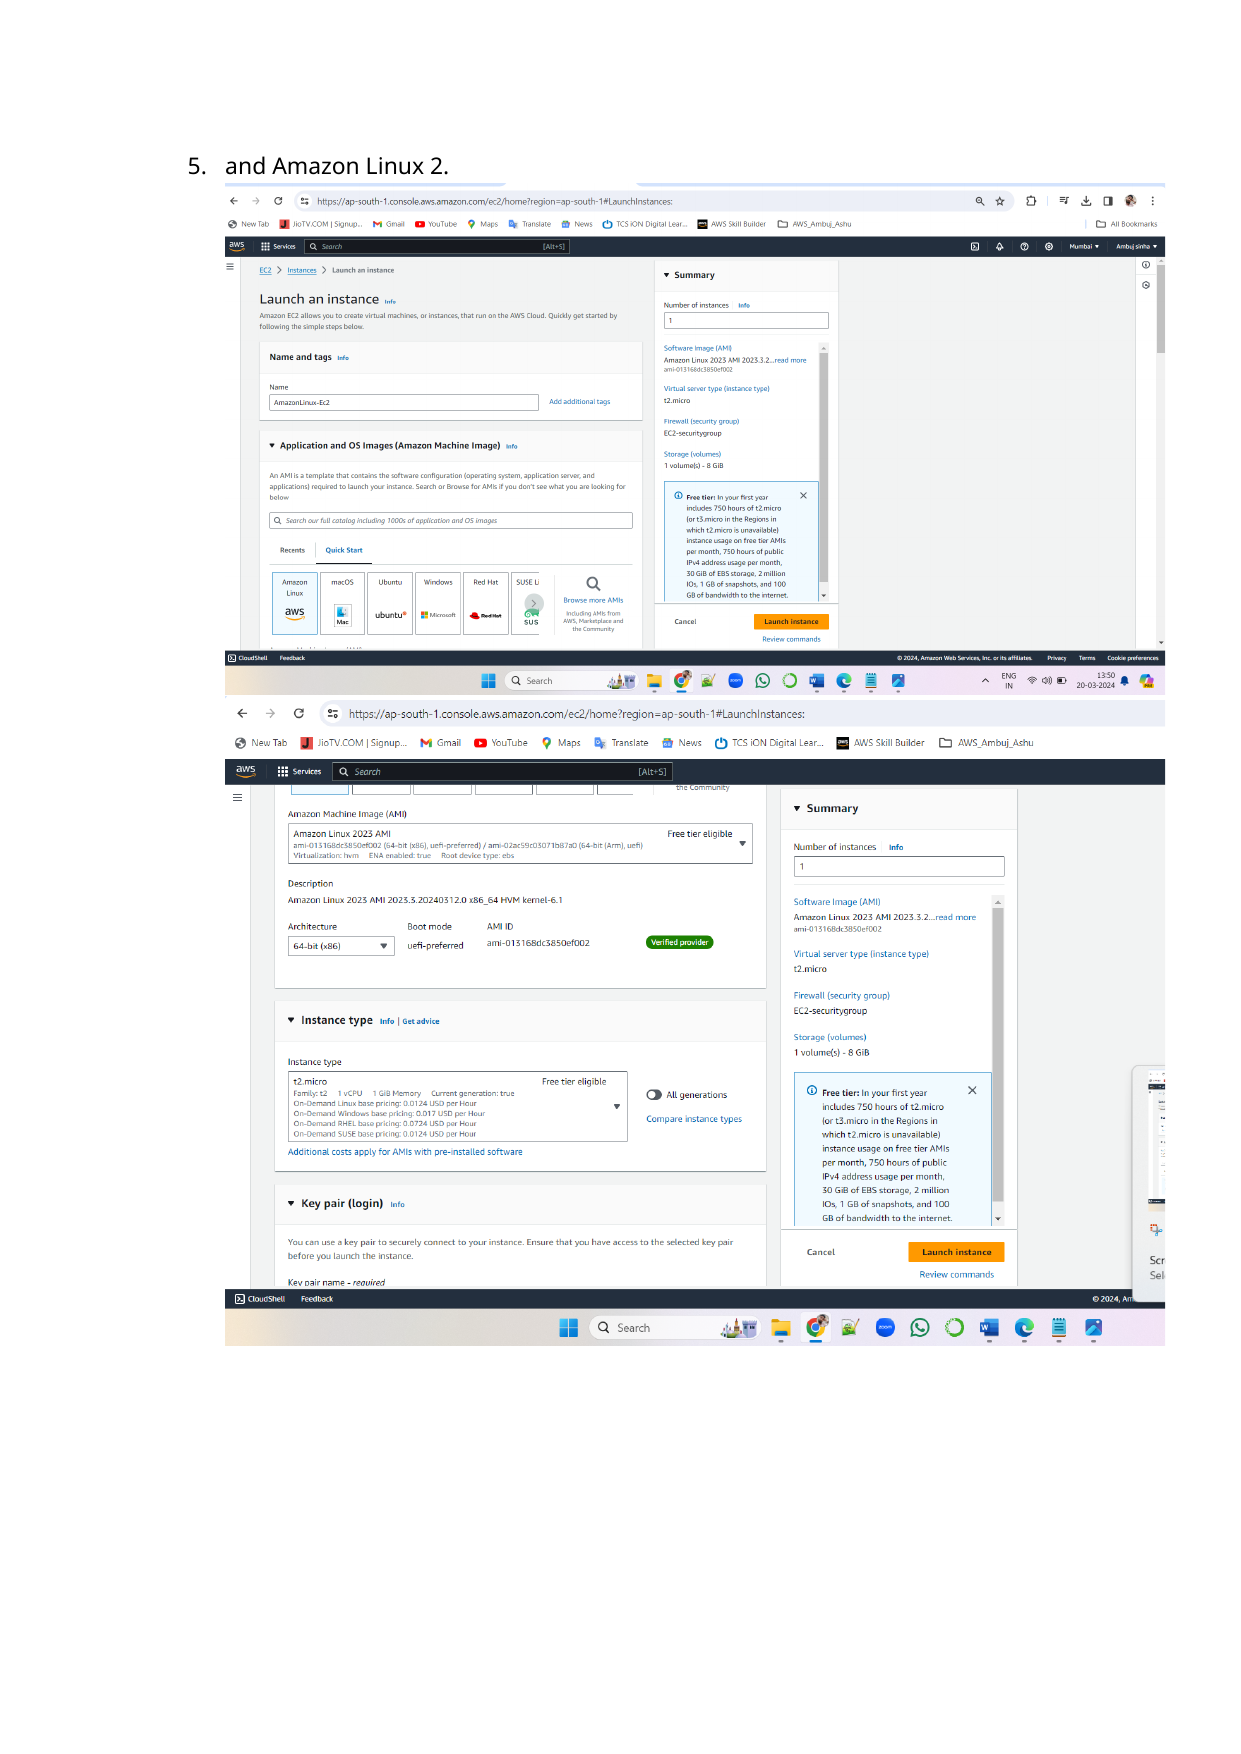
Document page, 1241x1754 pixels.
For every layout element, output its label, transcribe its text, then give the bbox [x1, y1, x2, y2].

picture [225, 183, 1166, 695]
picture [225, 696, 1166, 1346]
